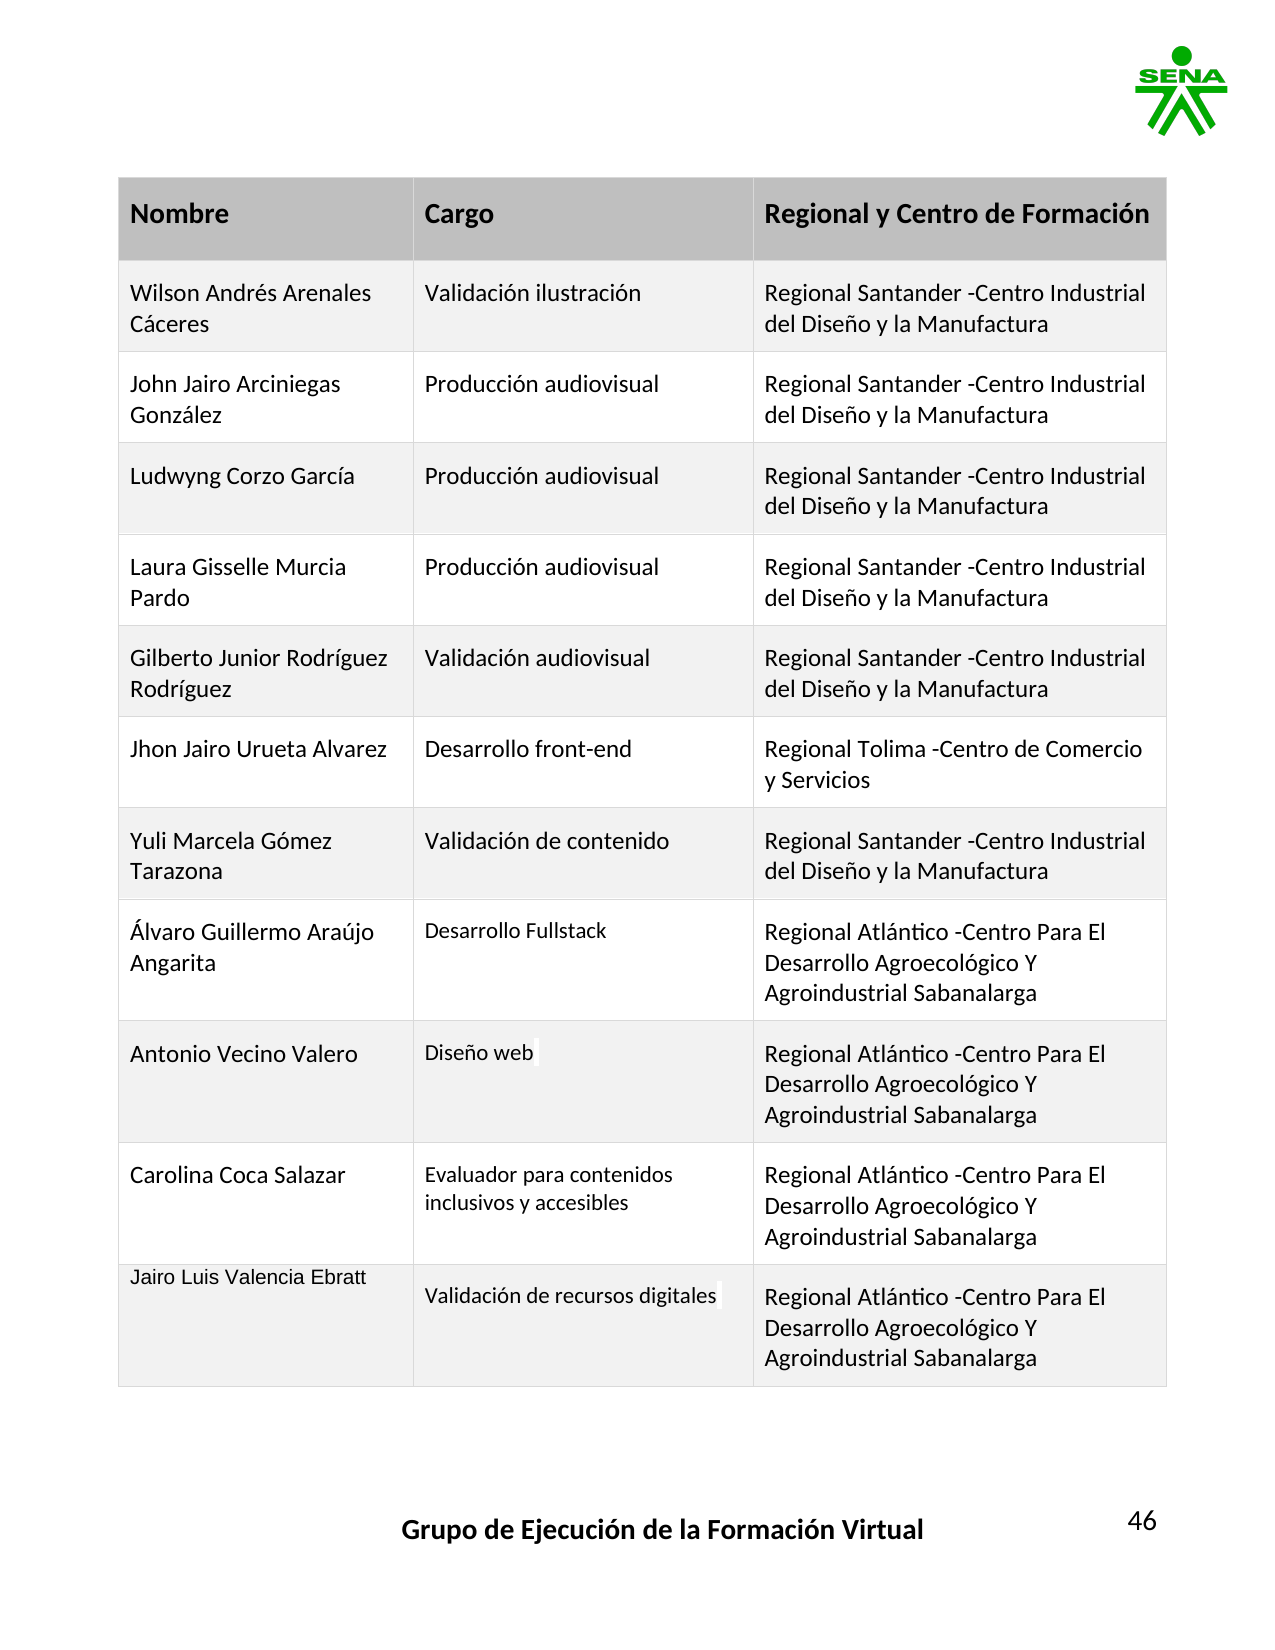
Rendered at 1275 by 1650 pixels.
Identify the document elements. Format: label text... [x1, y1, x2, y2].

table_cell Regional Atlántico -Centro Para El Desarrollo Agroecológico Y Agroindustrial Sabanalarga [754, 1021, 1166, 1142]
table_cell Producción audiovisual [414, 443, 753, 533]
table_cell Yuli Marcela Gómez Tarazona [119, 808, 413, 898]
table_cell Validación de recursos digitales [414, 1265, 753, 1386]
table_header Regional y Centro de Formación [754, 178, 1166, 260]
table_cell Regional Atlántico -Centro Para El Desarrollo Agroecológico Y Agroindustrial Sabanalarga [754, 900, 1166, 1020]
table_cell Regional Santander -Centro Industrial del Diseño y la Manufactura [754, 808, 1166, 898]
table_cell Regional Santander -Centro Industrial del Diseño y la Manufactura [754, 535, 1166, 625]
table_cell Wilson Andrés Arenales Cáceres [119, 261, 413, 351]
table_cell John Jairo Arciniegas González [119, 352, 413, 442]
table_cell Producción audiovisual [414, 352, 753, 442]
table_cell Antonio Vecino Valero [119, 1021, 413, 1142]
table_cell Gilberto Junior Rodríguez Rodríguez [119, 626, 413, 716]
table_cell Laura Gisselle Murcia Pardo [119, 535, 413, 625]
table_cell Regional Atlántico -Centro Para El Desarrollo Agroecológico Y Agroindustrial Sabanalarga [754, 1143, 1166, 1264]
table_cell Desarrollo front-end [414, 717, 753, 807]
table_header Cargo [414, 178, 753, 260]
table_header Nombre [119, 178, 413, 260]
table_cell Regional Santander -Centro Industrial del Diseño y la Manufactura [754, 352, 1166, 442]
table_cell Ludwyng Corzo García [119, 443, 413, 533]
table_cell Desarrollo Fullstack [414, 900, 753, 1020]
table_cell Jairo Luis Valencia Ebratt [119, 1265, 413, 1386]
table_cell Regional Santander -Centro Industrial del Diseño y la Manufactura [754, 626, 1166, 716]
table_cell Evaluador para contenidos inclusivos y accesibles [414, 1143, 753, 1264]
table_cell Regional Santander -Centro Industrial del Diseño y la Manufactura [754, 261, 1166, 351]
table_cell Diseño web [414, 1021, 753, 1142]
picture [1135, 46, 1228, 136]
table_cell Producción audiovisual [414, 535, 753, 625]
table_cell Carolina Coca Salazar [119, 1143, 413, 1264]
table_cell Regional Atlántico -Centro Para El Desarrollo Agroecológico Y Agroindustrial Sabanalarga [754, 1265, 1166, 1386]
table_cell Validación de contenido [414, 808, 753, 898]
table_cell Jhon Jairo Urueta Alvarez [119, 717, 413, 807]
table_cell Álvaro Guillermo Araújo Angarita [119, 900, 413, 1020]
table_cell Validación audiovisual [414, 626, 753, 716]
table_cell Regional Santander -Centro Industrial del Diseño y la Manufactura [754, 443, 1166, 533]
table_cell Regional Tolima -Centro de Comercio y Servicios [754, 717, 1166, 807]
table_cell Validación ilustración [414, 261, 753, 351]
